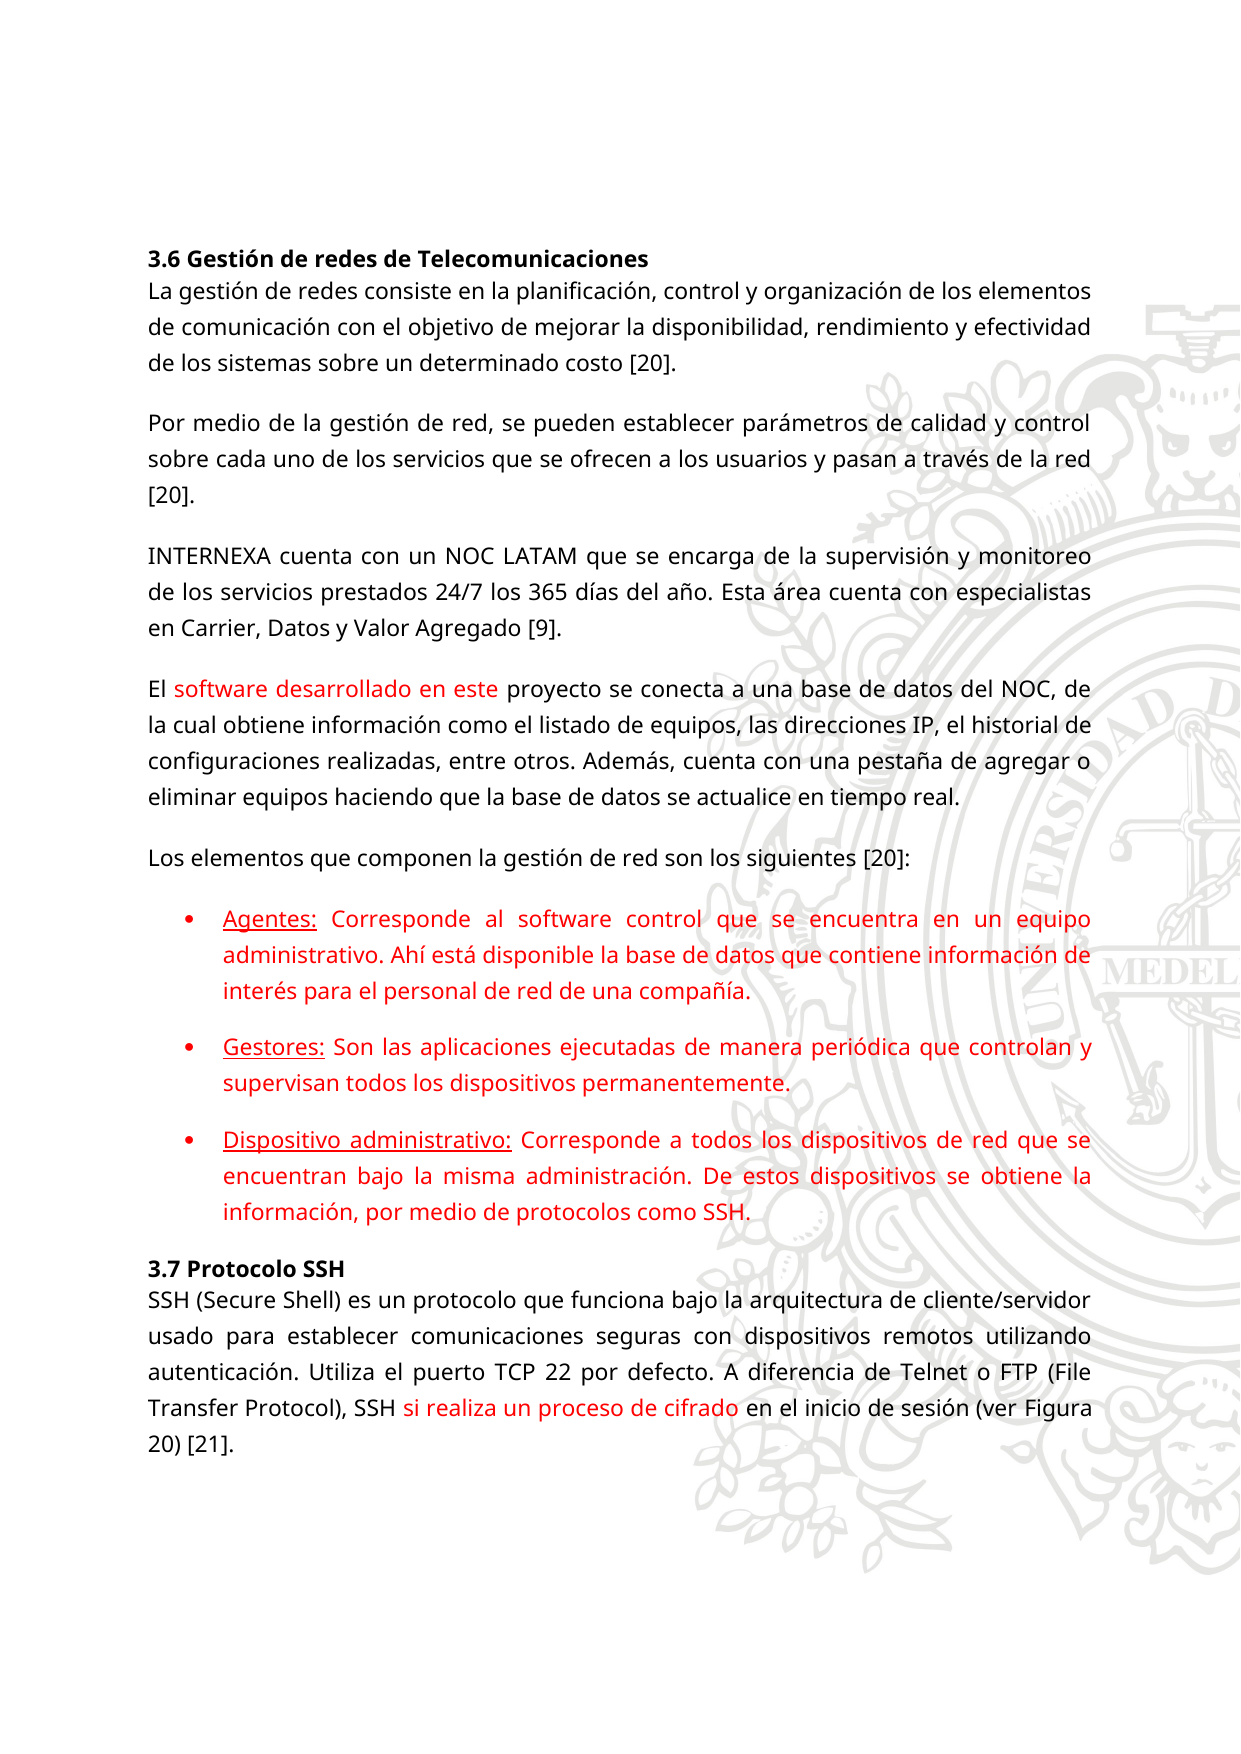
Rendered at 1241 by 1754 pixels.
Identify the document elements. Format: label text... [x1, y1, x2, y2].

picture [0, 234, 1241, 1616]
text Los elementos que componen la gestión de red son los siguientes : [148, 842, 1092, 873]
text INTERNEXA cuenta con un NOC LATAM que se encarga de la supervisión y monitoreo de los servicios prestados 24/7 los 365 días del año. Esta área cuenta con especialistas en Carrier, Datos y Valor Agregado . [148, 540, 1092, 643]
text El software desarrollado en este proyecto se conecta a una base de datos del NOC, de la cual obtiene información como el listado de equipos, las direcciones IP, el historial de configuraciones realizadas, entre otros. Además, cuenta con una pestaña de agregar o eliminar equipos haciendo que la base de datos se actualice en tiempo real. [148, 673, 1092, 812]
text Por medio de la gestión de red, se pueden establecer parámetros de calidad y control sobre cada uno de los servicios que se ofrecen a los usuarios y pasan a través de la red . [148, 407, 1092, 511]
text SSH (Secure Shell) es un protocolo que funciona bajo la arquitectura de cliente/servidor usado para establecer comunicaciones seguras con dispositivos remotos utilizando autenticación. Utiliza el puerto TCP 22 por defecto. A diferencia de Telnet o FTP (File Transfer Protocol), SSH si realiza un proceso de cifrado en el inicio de sesión (ver Figura 20) . [148, 1284, 1092, 1459]
subtitle Protocolo SSH [148, 1253, 1092, 1284]
subtitle Gestión de redes de Telecomunicaciones [148, 243, 1092, 274]
list Gestores: Son las aplicaciones ejecutadas de manera periódica que controlan y supervisan todos los dispositivos permanentemente. [185, 1031, 1092, 1098]
text La gestión de redes consiste en la planificación, control y organización de los elementos de comunicación con el objetivo de mejorar la disponibilidad, rendimiento y efectividad de los sistemas sobre un determinado costo . [148, 274, 1092, 378]
list Dispositivo administrativo: Corresponde a todos los dispositivos de red que se encuentran bajo la misma administración. De estos dispositivos se obtiene la información, por medio de protocolos como SSH. [185, 1124, 1092, 1227]
list Agentes: Corresponde al software control que se encuentra en un equipo administrativo. Ahí está disponible la base de datos que contiene información de interés para el personal de red de una compañía. [185, 903, 1092, 1006]
